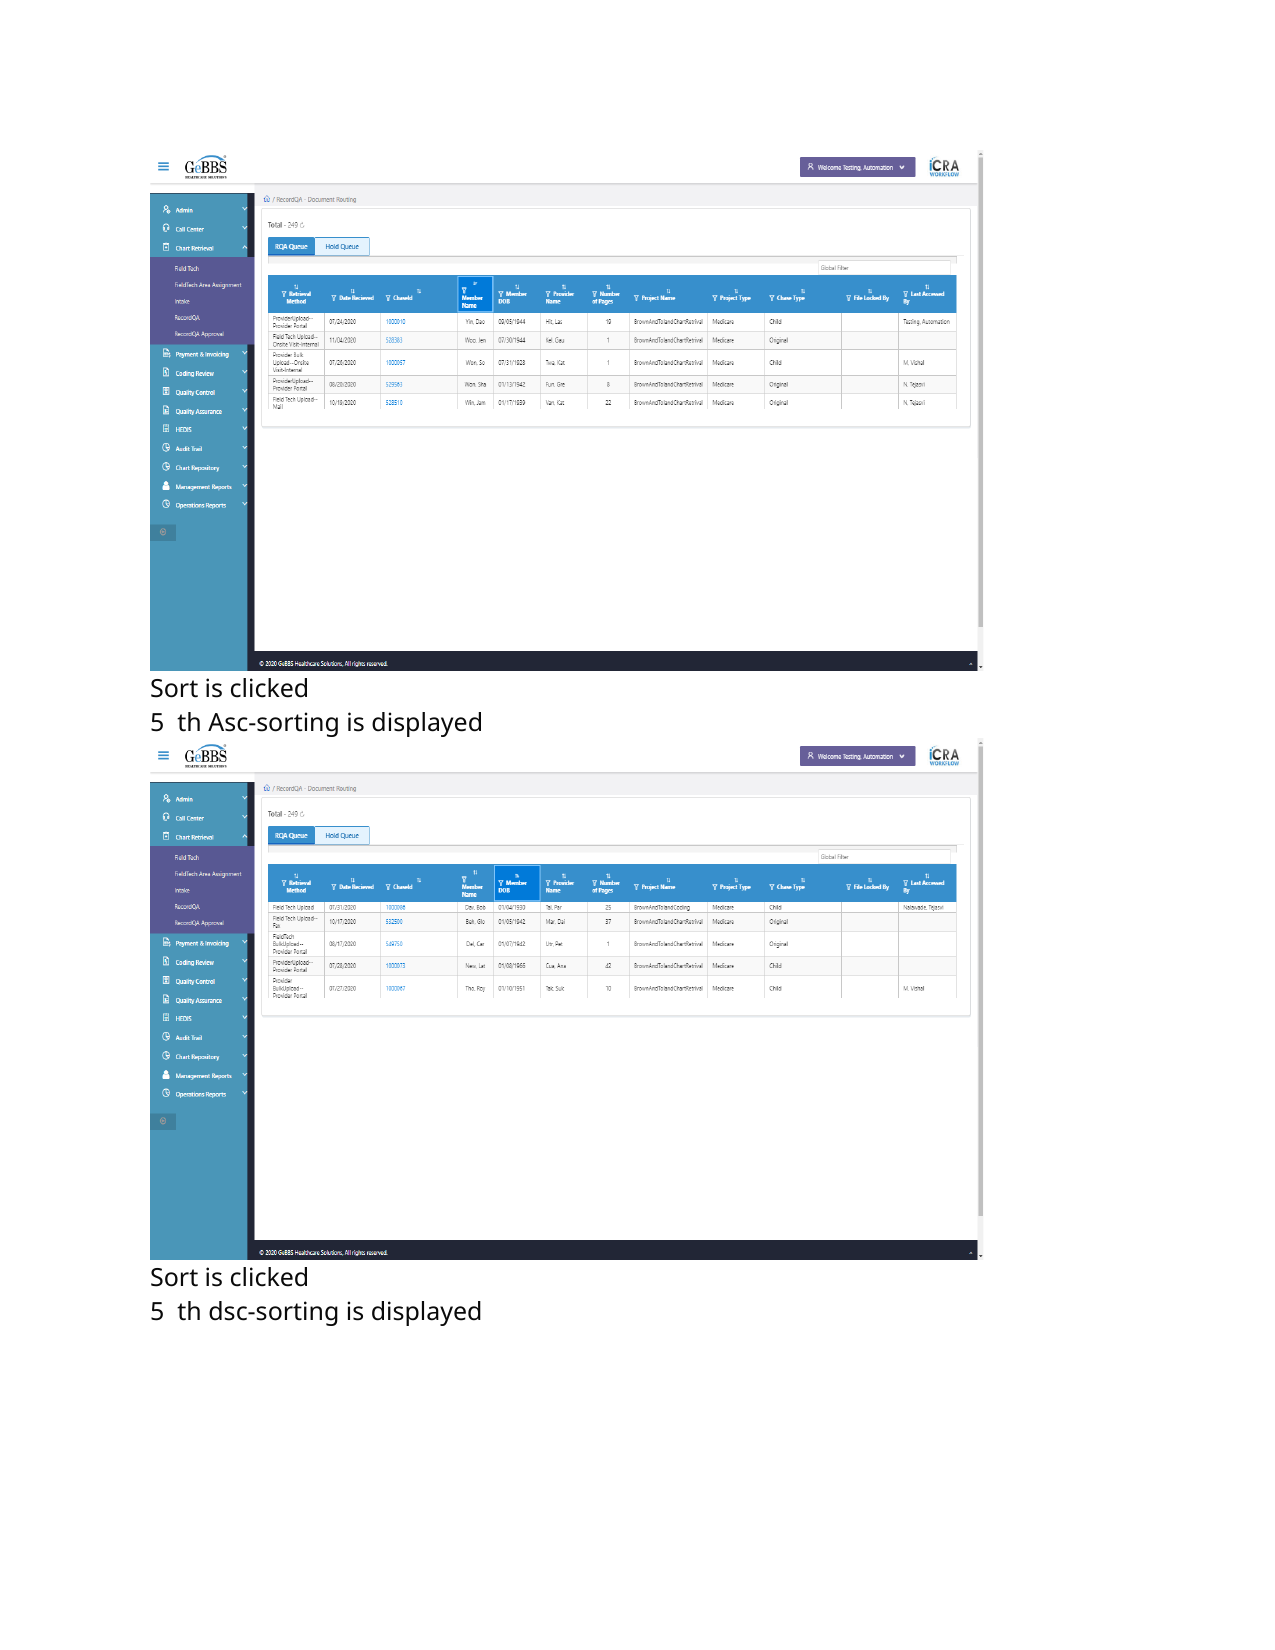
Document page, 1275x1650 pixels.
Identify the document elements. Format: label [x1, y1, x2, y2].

text [150, 150, 1125, 1328]
picture [150, 738, 984, 1260]
picture [150, 150, 984, 671]
